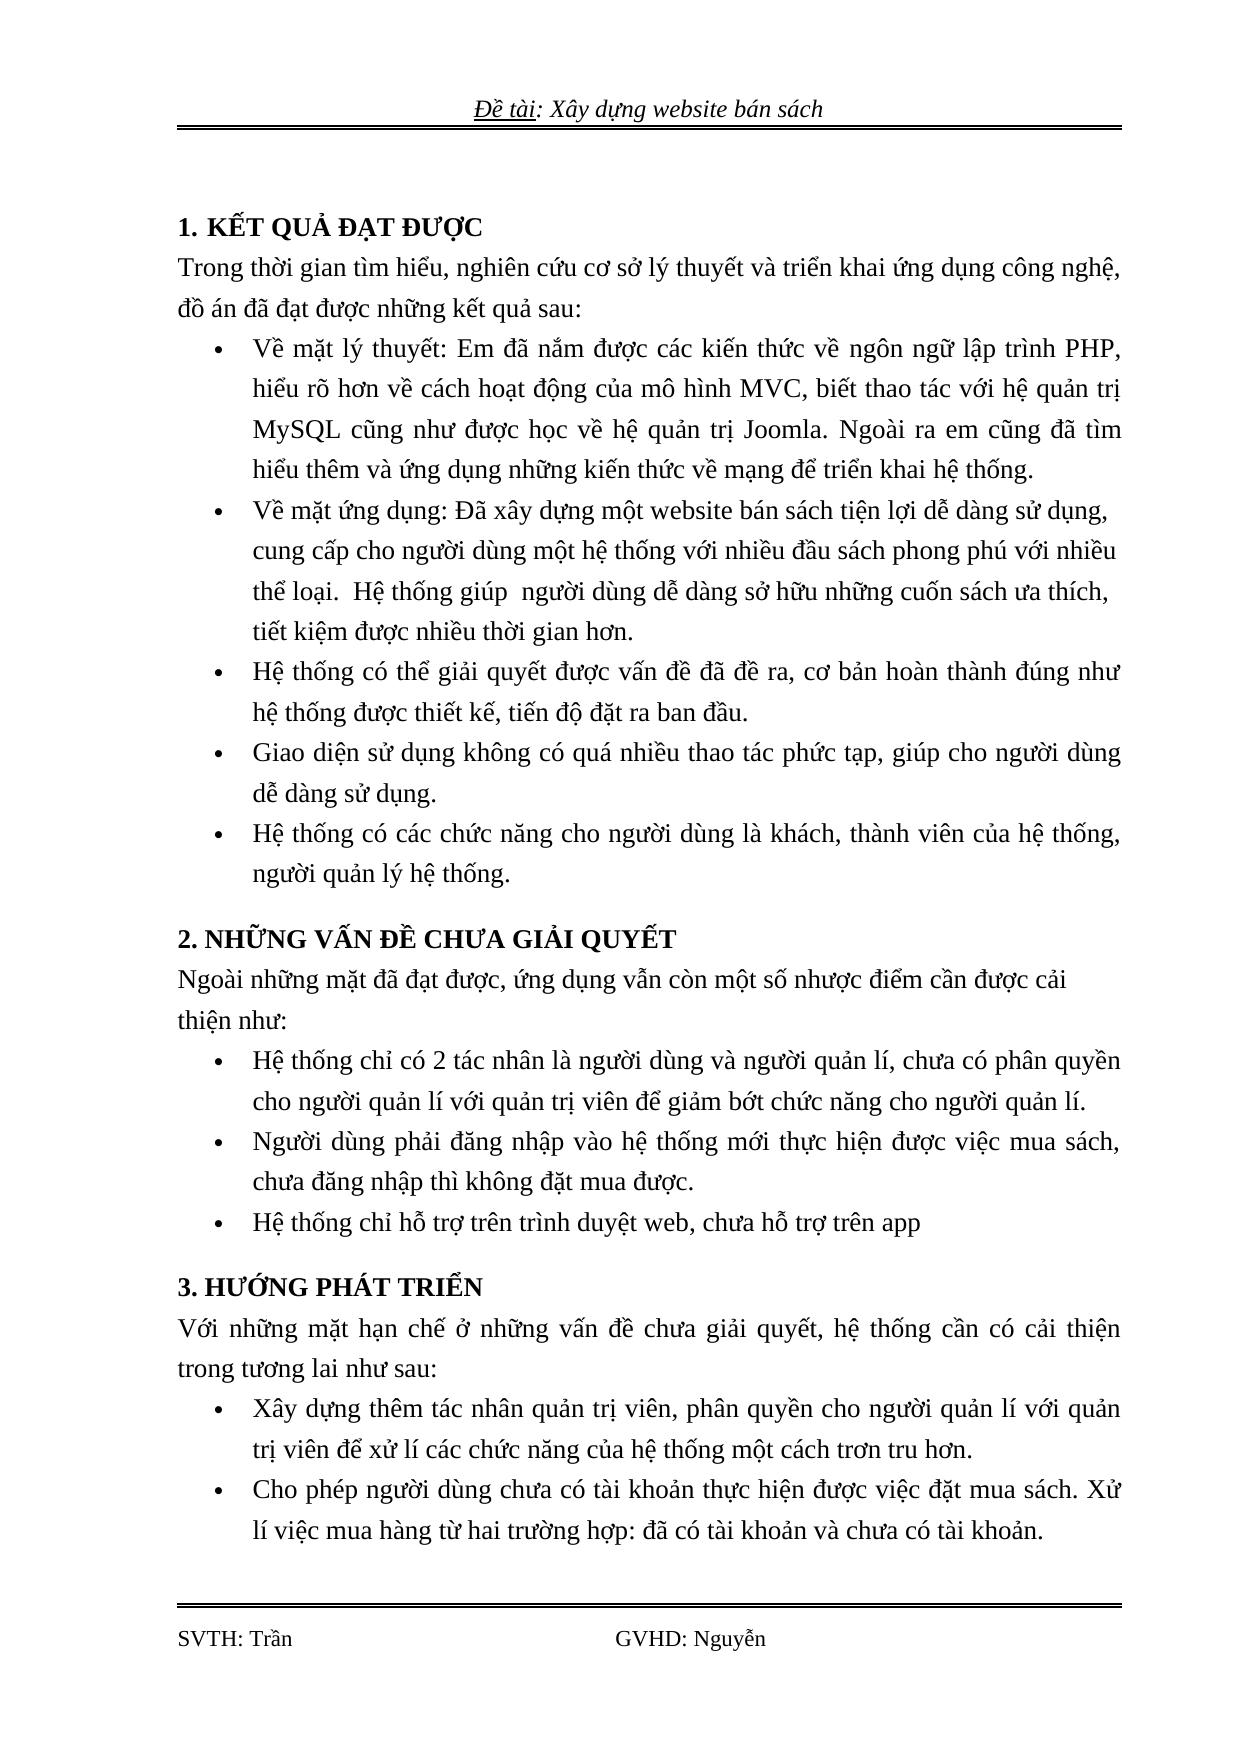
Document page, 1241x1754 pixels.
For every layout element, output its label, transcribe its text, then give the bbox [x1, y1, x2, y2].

list Người dùng phải đăng nhập vào hệ thống mới thực hiện được việc mua sách, chưa đăng nhập thì không đặt mua được. [215, 1125, 1122, 1197]
subtitle 2. NHỮNG VẤN ĐỀ CHƯA GIẢI QUYẾT [177, 923, 1122, 954]
subtitle 3. HƯỚNG PHÁT TRIỂN [177, 1271, 1122, 1302]
text Trong thời gian tìm hiểu, nghiên cứu cơ sở lý thuyết và triển khai ứng dụng công nghệ, đồ án đã đạt được những kết quả sau: [177, 251, 1122, 323]
text Ngoài những mặt đã đạt được, ứng dụng vẫn còn một số nhược điểm cần được cải thiện như: [177, 963, 1122, 1035]
list Về mặt ứng dụng: Đã xây dựng một website bán sách tiện lợi dễ dàng sử dụng, cung cấp cho người dùng một hệ thống với nhiều đầu sách phong phú với nhiều thể loại. Hệ thống giúp người dùng dễ dàng sở hữu những cuốn sách ưa thích, tiết kiệm được nhiều thời gian hơn. [215, 494, 1122, 646]
list Hệ thống có thể giải quyết được vấn đề đã đề ra, cơ bản hoàn thành đúng như hệ thống được thiết kế, tiến độ đặt ra ban đầu. [215, 656, 1122, 727]
list Hệ thống có các chức năng cho người dùng là khách, thành viên của hệ thống, người quản lý hệ thống. [215, 817, 1122, 889]
list Cho phép người dùng chưa có tài khoản thực hiện được việc đặt mua sách. Xử lí việc mua hàng từ hai trường hợp: đã có tài khoản và chưa có tài khoản. [215, 1473, 1122, 1545]
list Xây dựng thêm tác nhân quản trị viên, phân quyền cho người quản lí với quản trị viên để xử lí các chức năng của hệ thống một cách trơn tru hơn. [215, 1393, 1122, 1464]
list Về mặt lý thuyết: Em đã nắm được các kiến thức về ngôn ngữ lập trình PHP, hiểu rõ hơn về cách hoạt động của mô hình MVC, biết thao tác với hệ quản trị MySQL cũng như được học về hệ quản trị Joomla. Ngoài ra em cũng đã tìm hiểu thêm và ứng dụng những kiến thức về mạng để triển khai hệ thống. [215, 332, 1122, 484]
text Với những mặt hạn chế ở những vấn đề chưa giải quyết, hệ thống cần có cải thiện trong tương lai như sau: [177, 1312, 1122, 1383]
subtitle KẾT QUẢ ĐẠT ĐƯỢC [177, 211, 1122, 242]
list Giao diện sử dụng không có quá nhiều thao tác phức tạp, giúp cho người dùng dễ dàng sử dụng. [215, 736, 1122, 808]
list Hệ thống chỉ hỗ trợ trên trình duyệt web, chưa hỗ trợ trên app [215, 1206, 1122, 1237]
list Hệ thống chỉ có 2 tác nhân là người dùng và người quản lí, chưa có phân quyền cho người quản lí với quản trị viên để giảm bớt chức năng cho người quản lí. [215, 1044, 1122, 1116]
